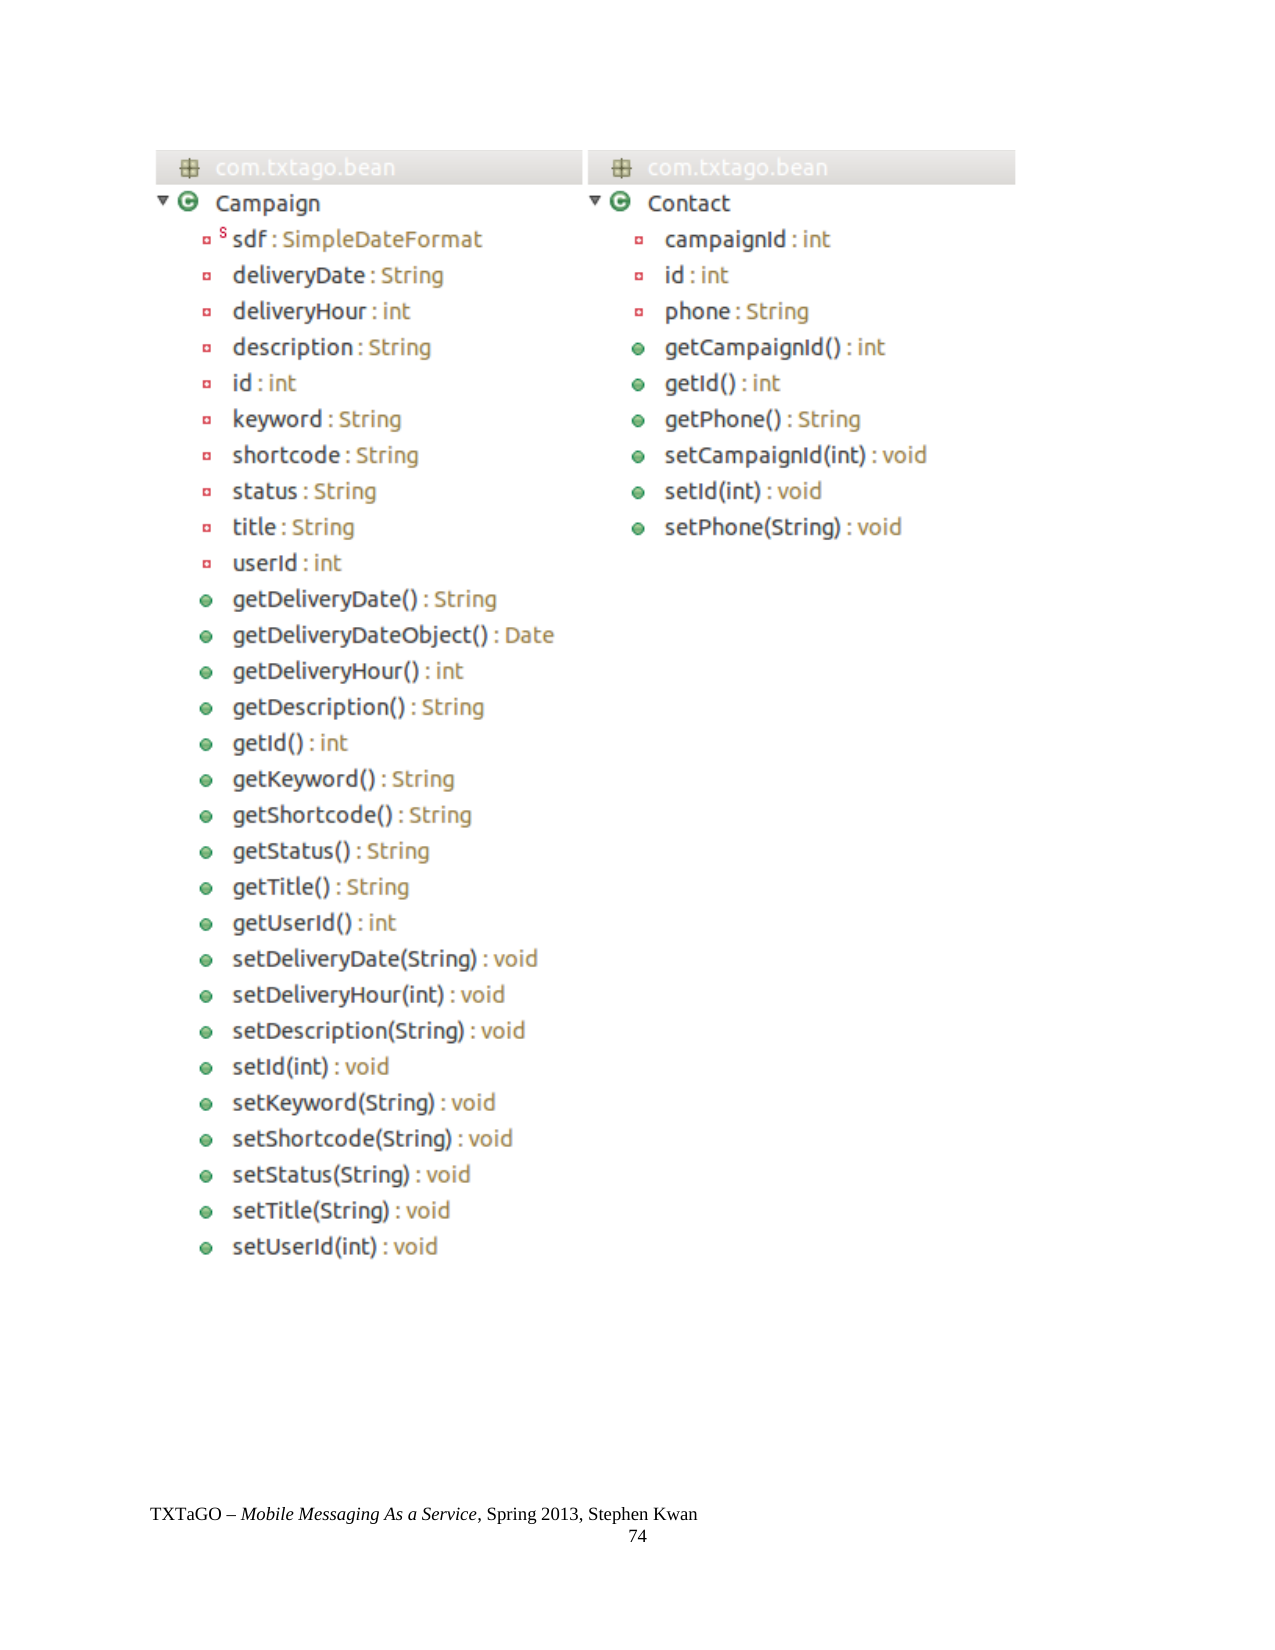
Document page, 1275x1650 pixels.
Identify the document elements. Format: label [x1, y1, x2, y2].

picture [150, 150, 1016, 1283]
